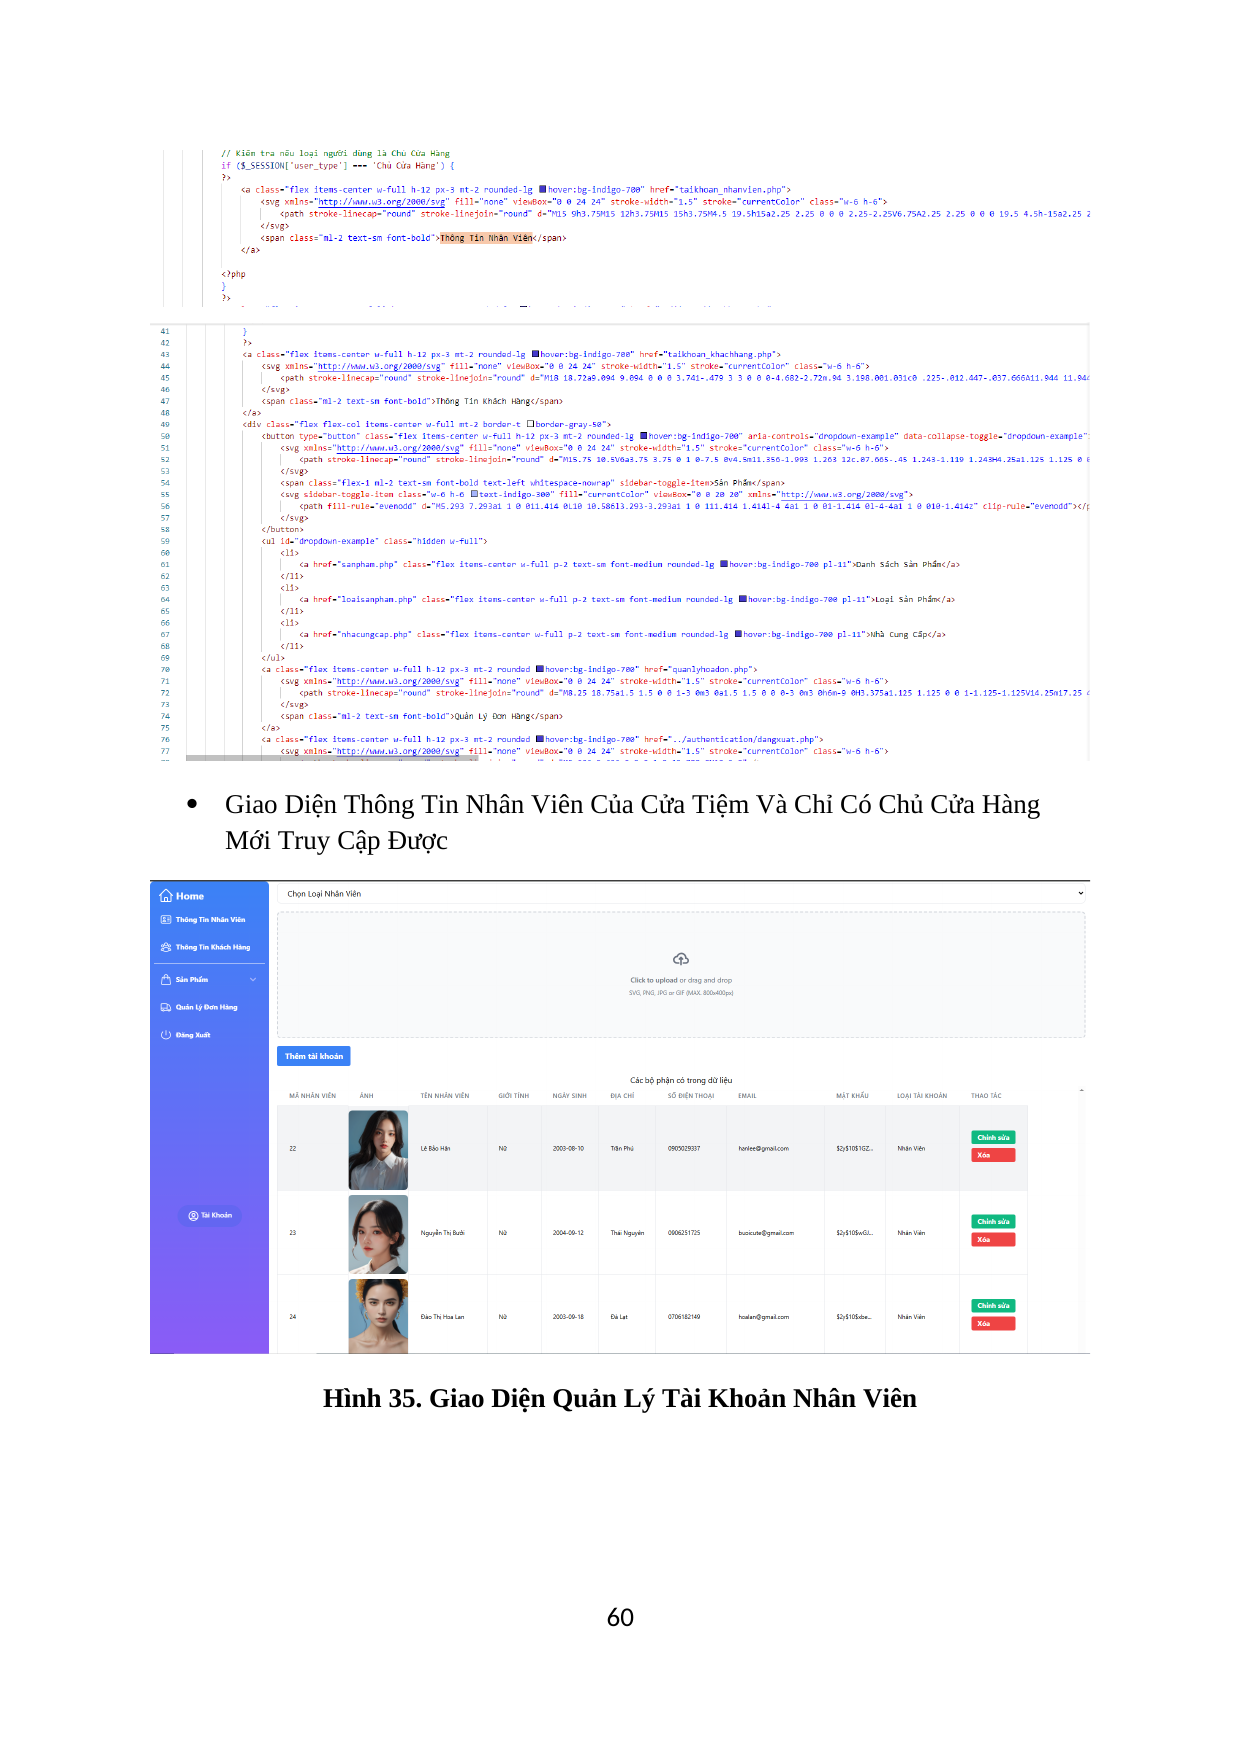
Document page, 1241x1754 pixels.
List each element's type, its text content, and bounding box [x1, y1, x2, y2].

text Hình 35. Giao Diện Quản Lý Tài Khoản Nhân Viên [150, 1382, 1090, 1413]
list Giao Diện Thông Tin Nhân Viên Của Cửa Tiệm Và Chỉ Có Chủ Cửa Hàng Mới Truy Cập Được [187, 788, 1090, 855]
picture [150, 322, 1091, 761]
picture [150, 150, 1091, 307]
picture [150, 880, 1091, 1354]
